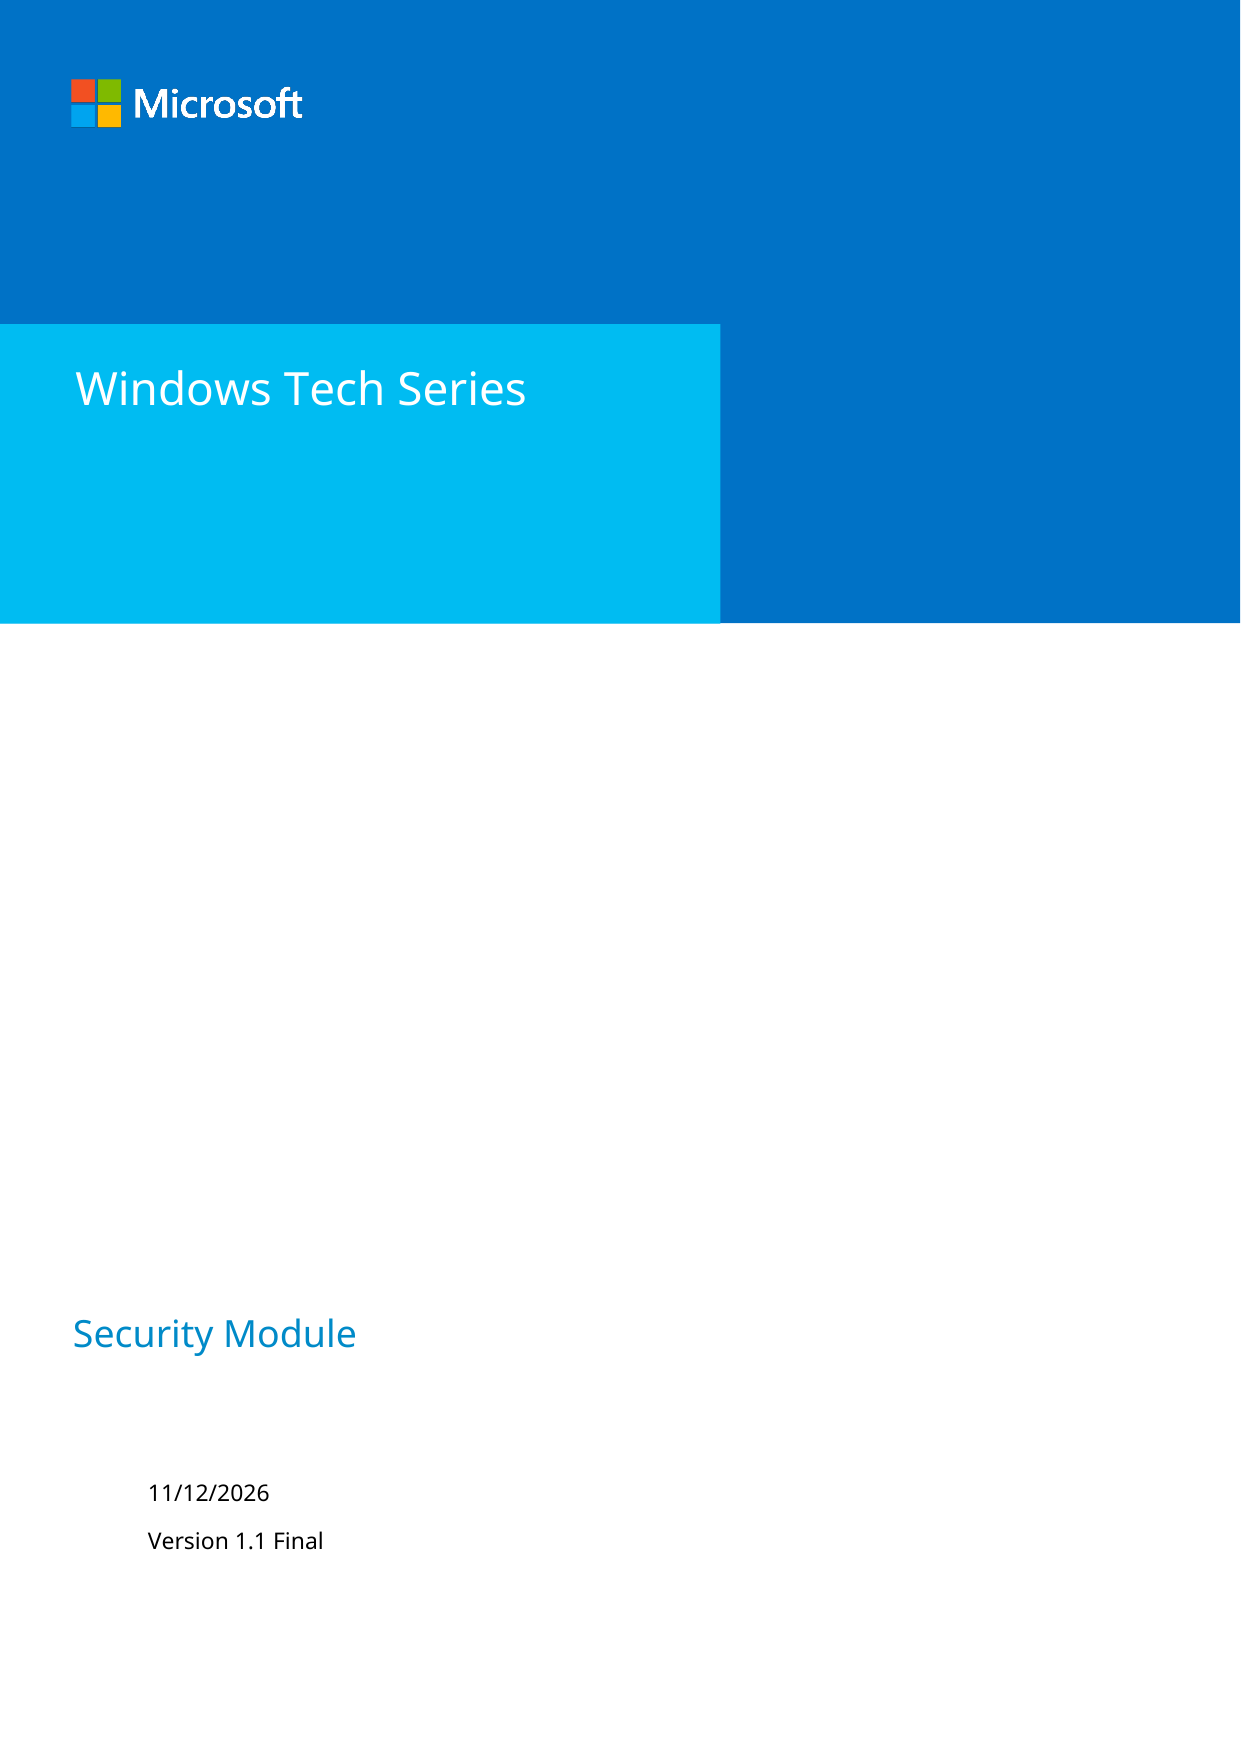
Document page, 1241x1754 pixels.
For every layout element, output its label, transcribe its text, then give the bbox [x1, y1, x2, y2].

text 10/7/2016 [148, 1477, 1093, 1508]
picture [39, 50, 334, 156]
text Version [148, 1525, 1093, 1556]
